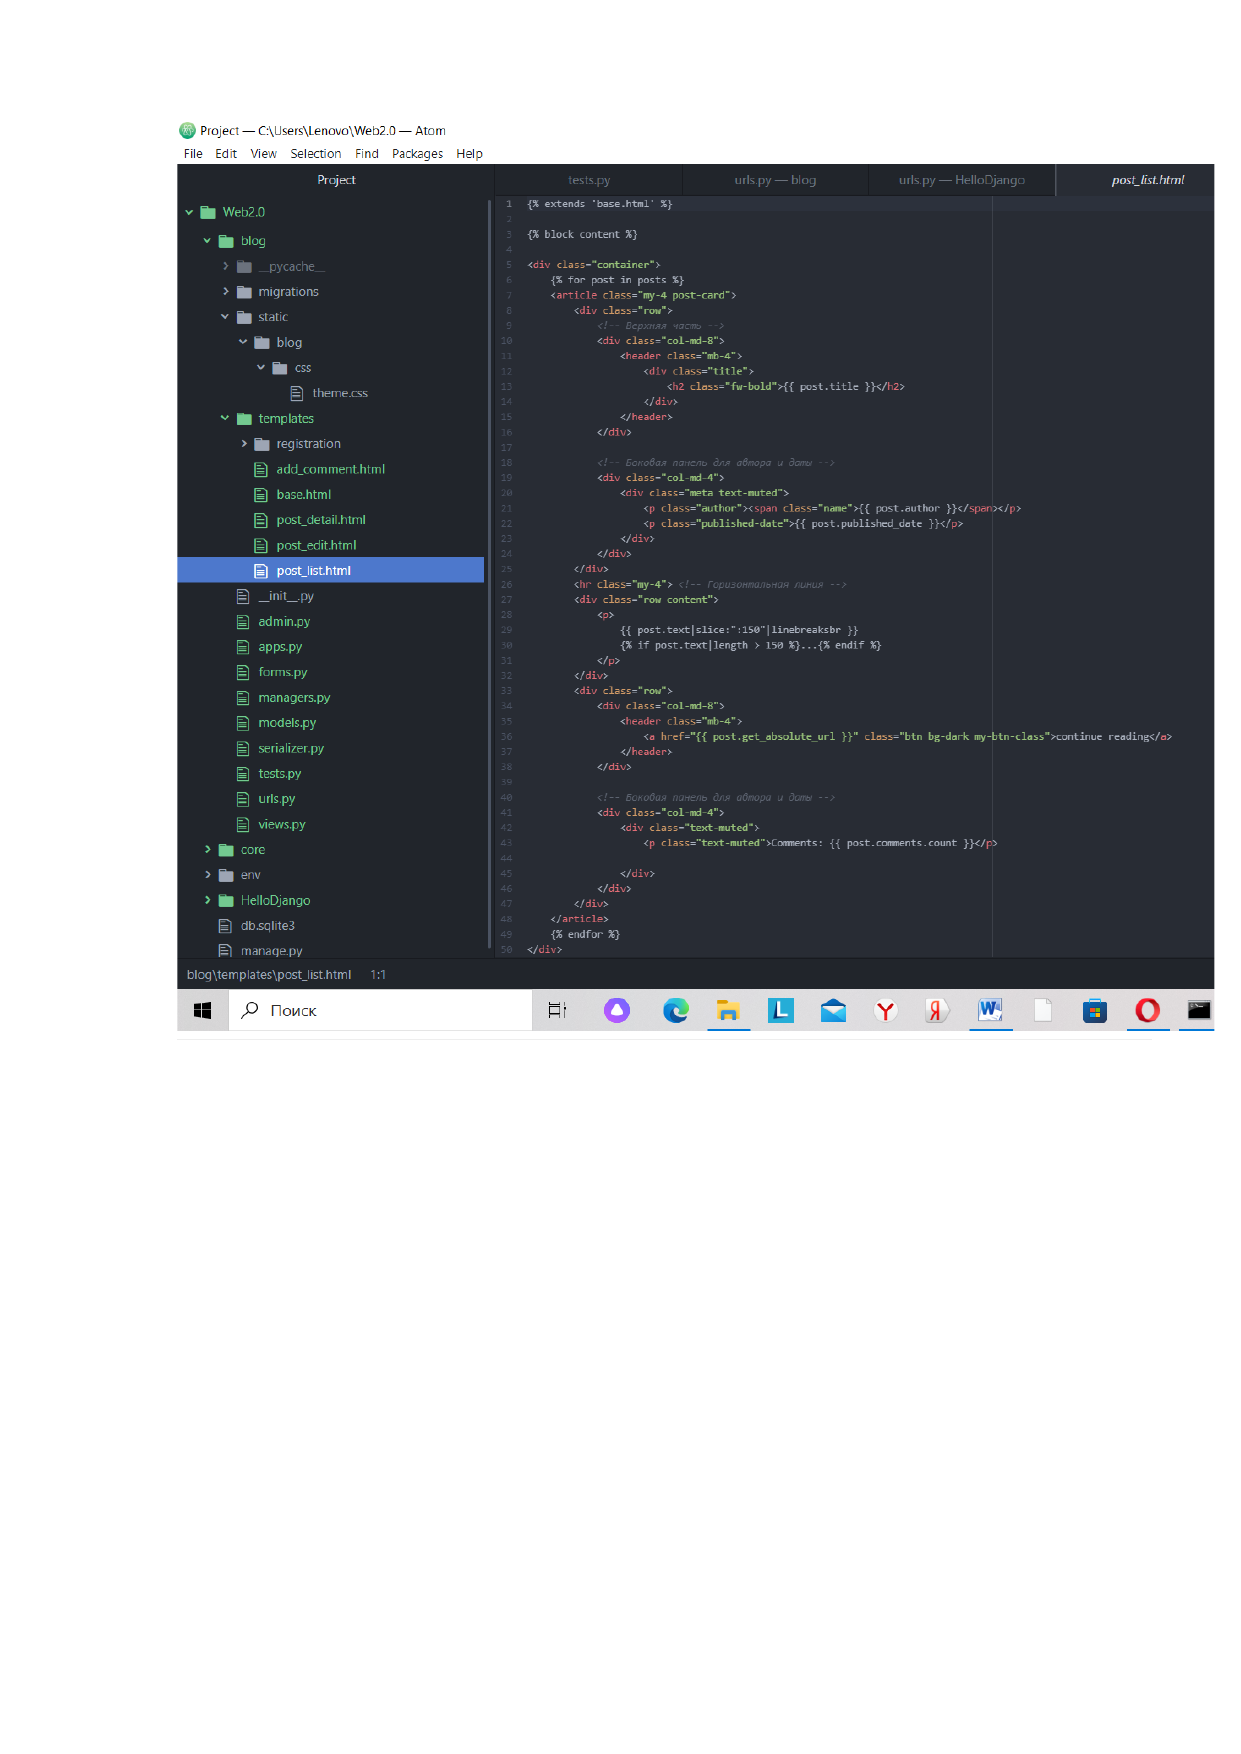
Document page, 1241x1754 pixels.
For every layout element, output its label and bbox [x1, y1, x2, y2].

picture [177, 118, 1215, 1031]
